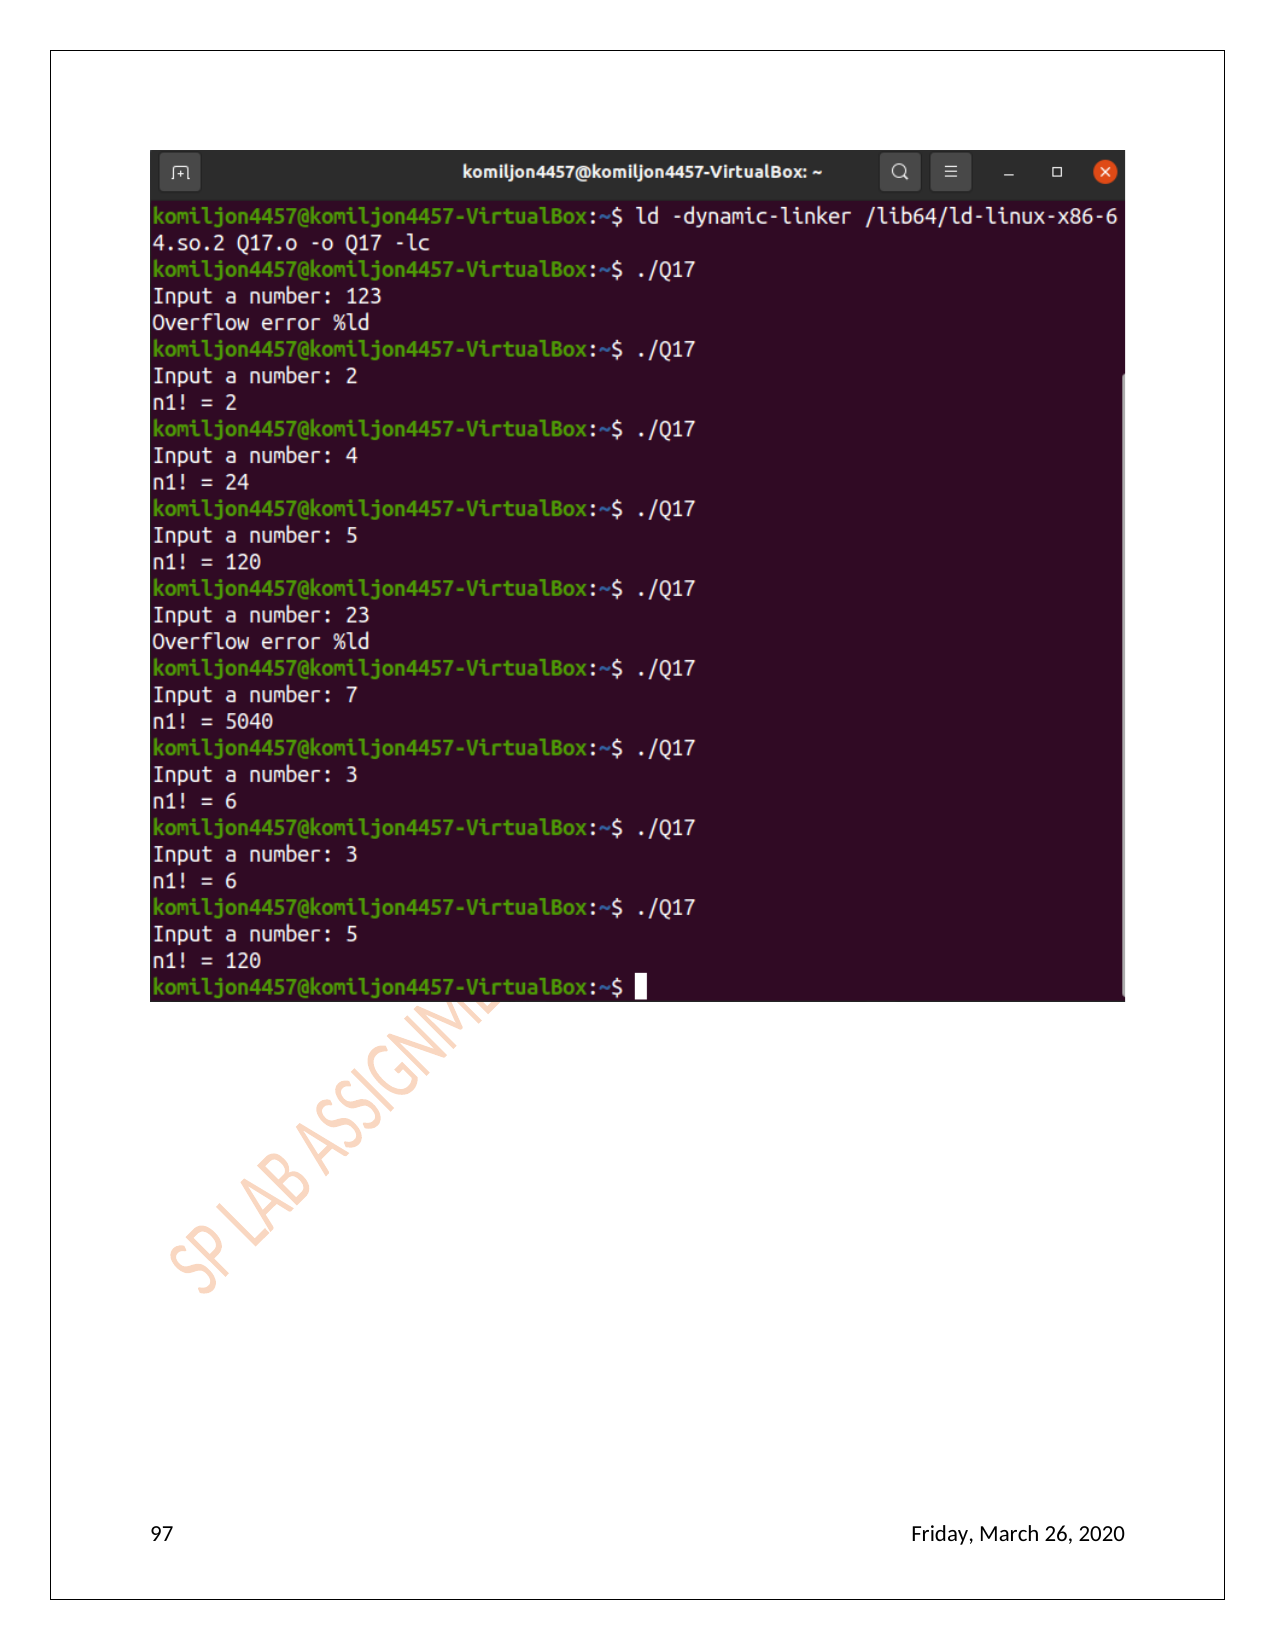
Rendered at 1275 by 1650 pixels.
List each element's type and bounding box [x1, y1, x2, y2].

picture [150, 150, 1125, 1002]
